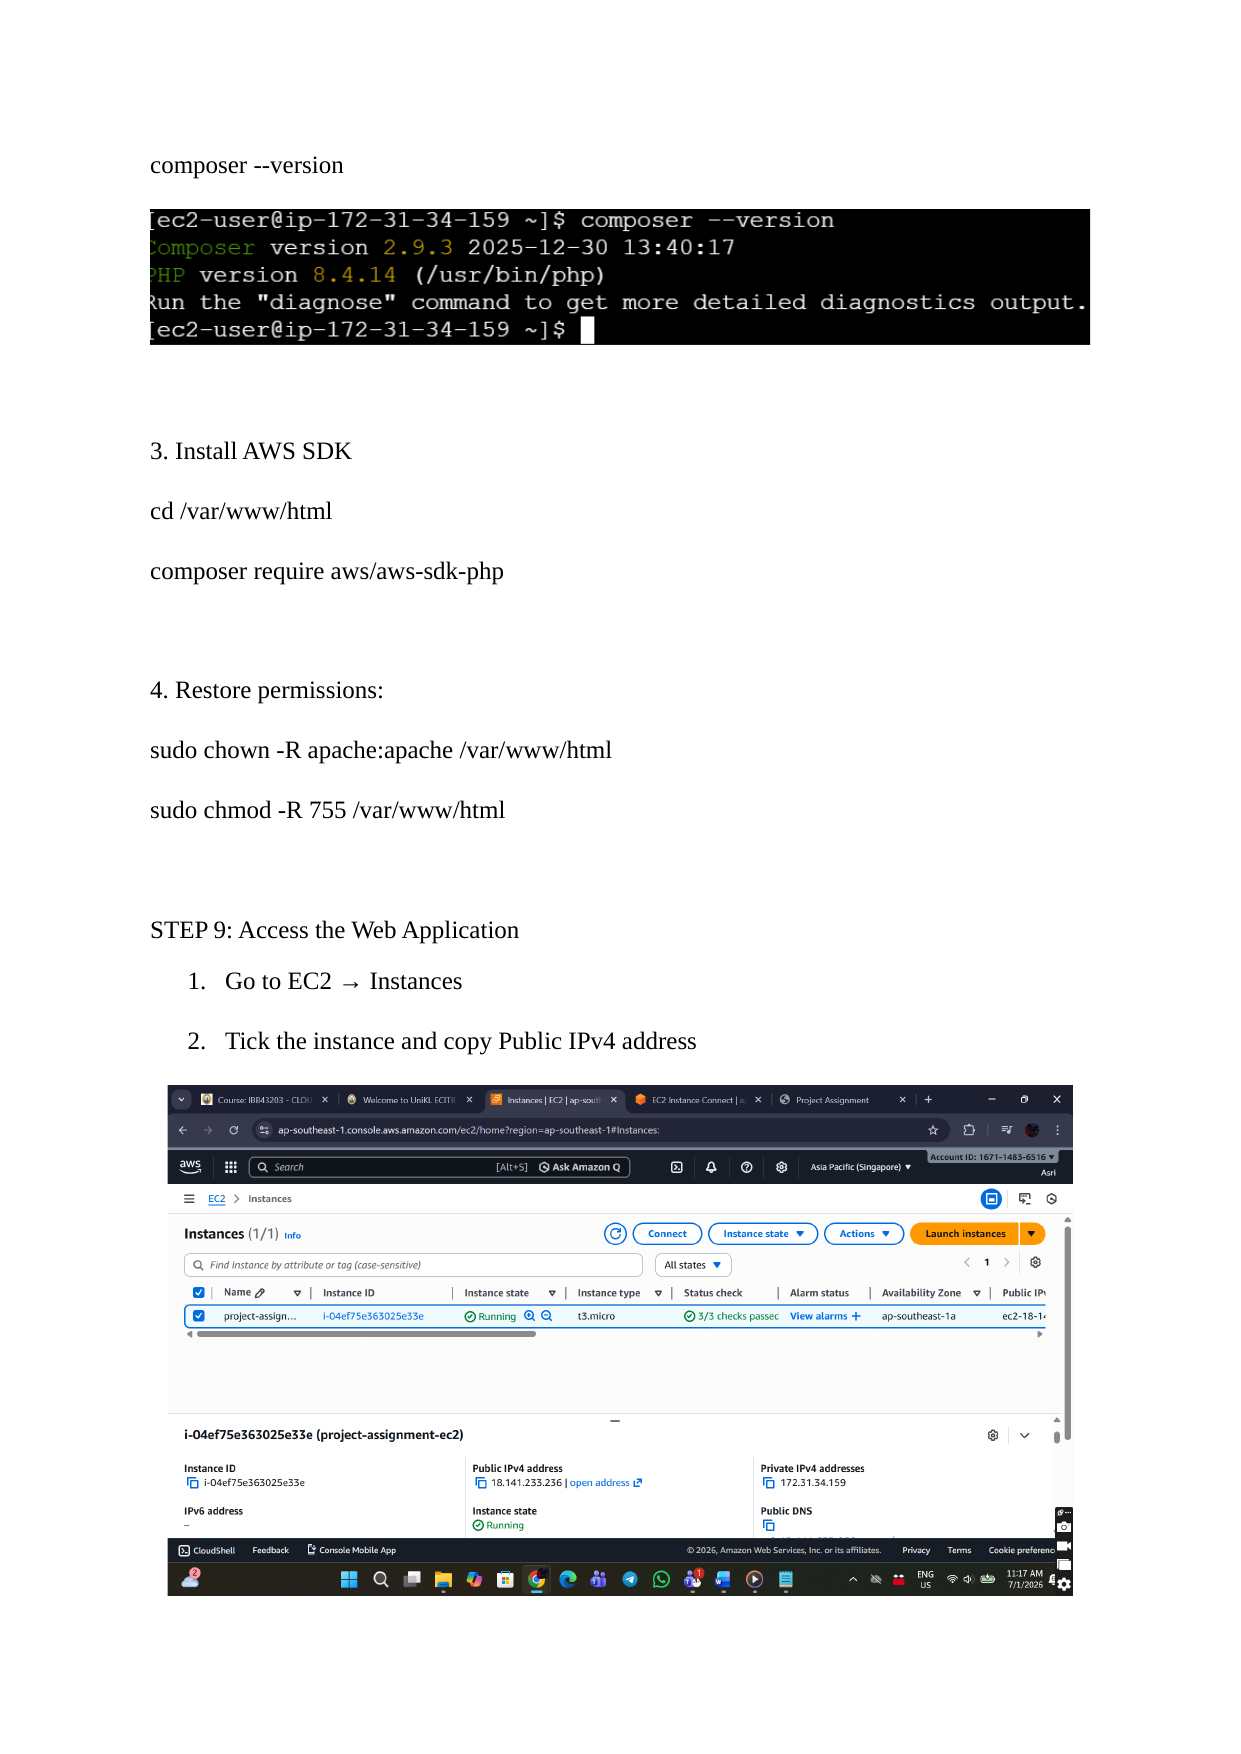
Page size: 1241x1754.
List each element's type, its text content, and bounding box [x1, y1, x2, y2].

list Tick the instance and copy Public IPv4 address [187, 1026, 1090, 1055]
text sudo chown -R apache:apache /var/www/html [150, 735, 1090, 764]
text composer --version [150, 150, 1090, 179]
text cd /var/www/html [150, 496, 1090, 525]
text composer require aws/aws-sdk-php [150, 556, 1090, 585]
picture [150, 209, 1091, 346]
text 4. Restore permissions: [150, 676, 1090, 704]
text 3. Install AWS SDK [150, 436, 1090, 465]
picture [167, 1085, 1073, 1596]
subtitle STEP 9: Access the Web Application [150, 915, 1090, 943]
text sudo chmod -R 755 /var/www/html [150, 795, 1090, 824]
list Go to EC2 → Instances [187, 966, 1090, 995]
